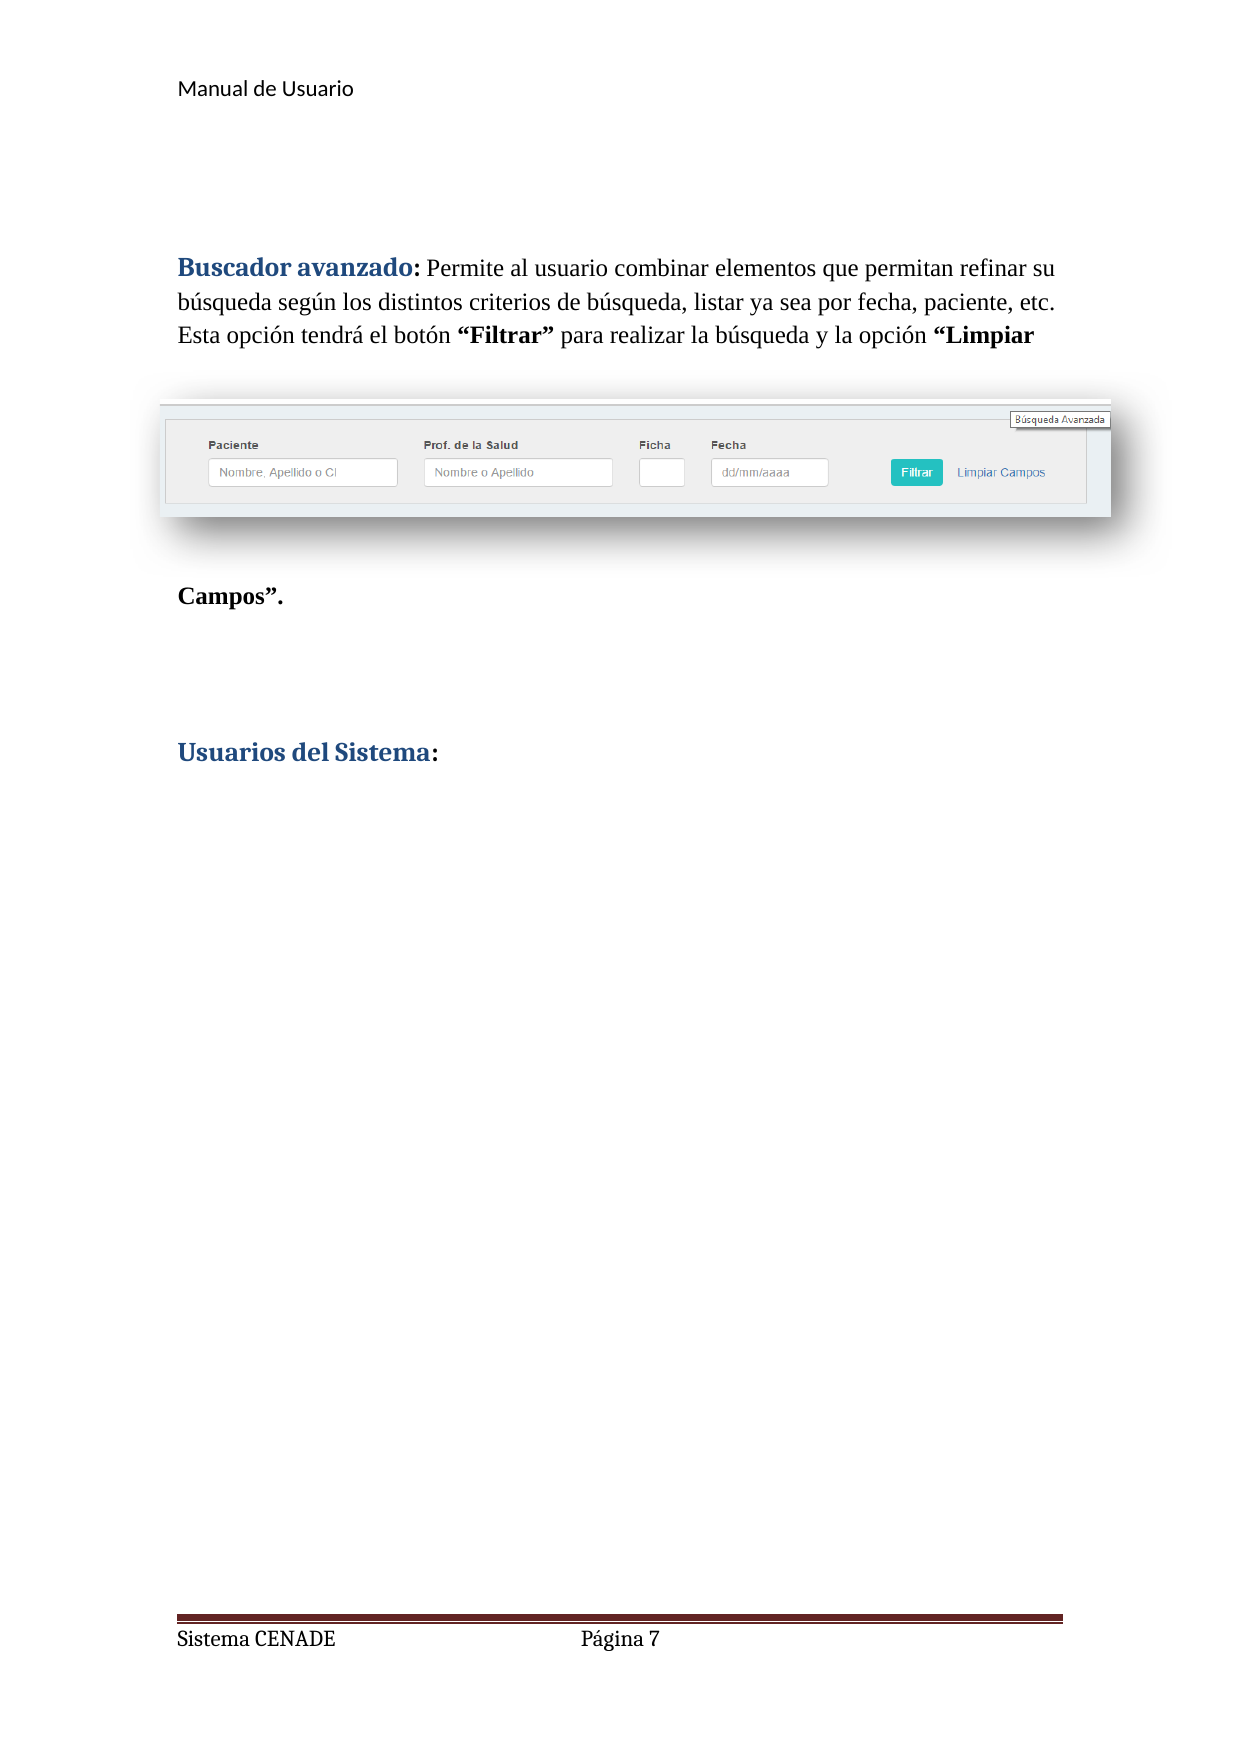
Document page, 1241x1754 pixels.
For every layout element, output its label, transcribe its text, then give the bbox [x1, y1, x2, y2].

text Buscador avanzado: Permite al usuario combinar elementos que permitan refinar su búsqueda según los distintos criterios de búsqueda, listar ya sea por fecha, paciente, etc. Esta opción tendrá el botón “Filtrar” para realizar la búsqueda y la opción “Limpiar Campos”. [177, 561, 1063, 609]
picture [159, 399, 1111, 517]
text Buscador avanzado: Permite al usuario combinar elementos que permitan refinar su búsqueda según los distintos criterios de búsqueda, listar ya sea por fecha, paciente, etc. Esta opción tendrá el botón “Filtrar” para realizar la búsqueda y la opción “Limpiar Campos”. [177, 252, 1063, 388]
text Usuarios del Sistema: [177, 737, 1063, 768]
